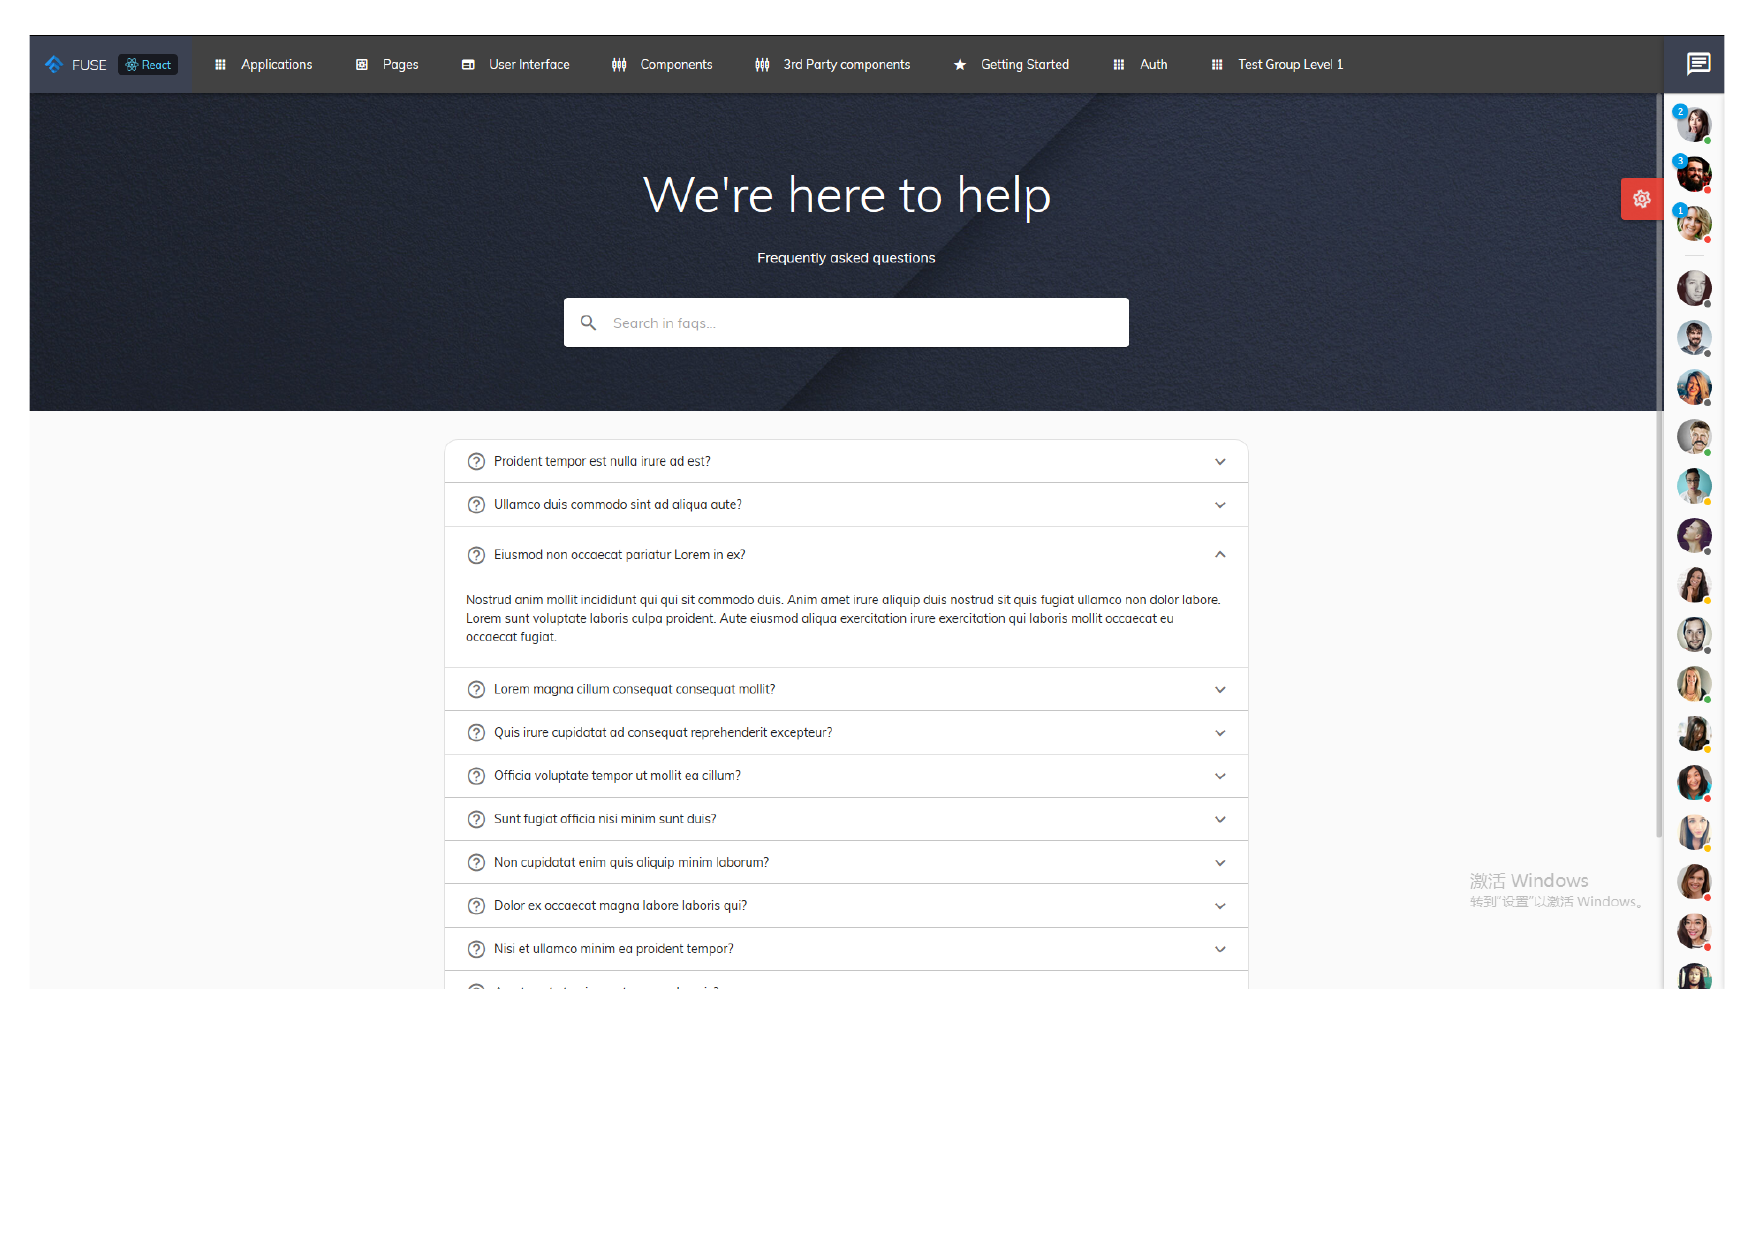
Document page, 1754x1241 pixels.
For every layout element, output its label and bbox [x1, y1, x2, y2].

picture [29, 35, 1725, 989]
